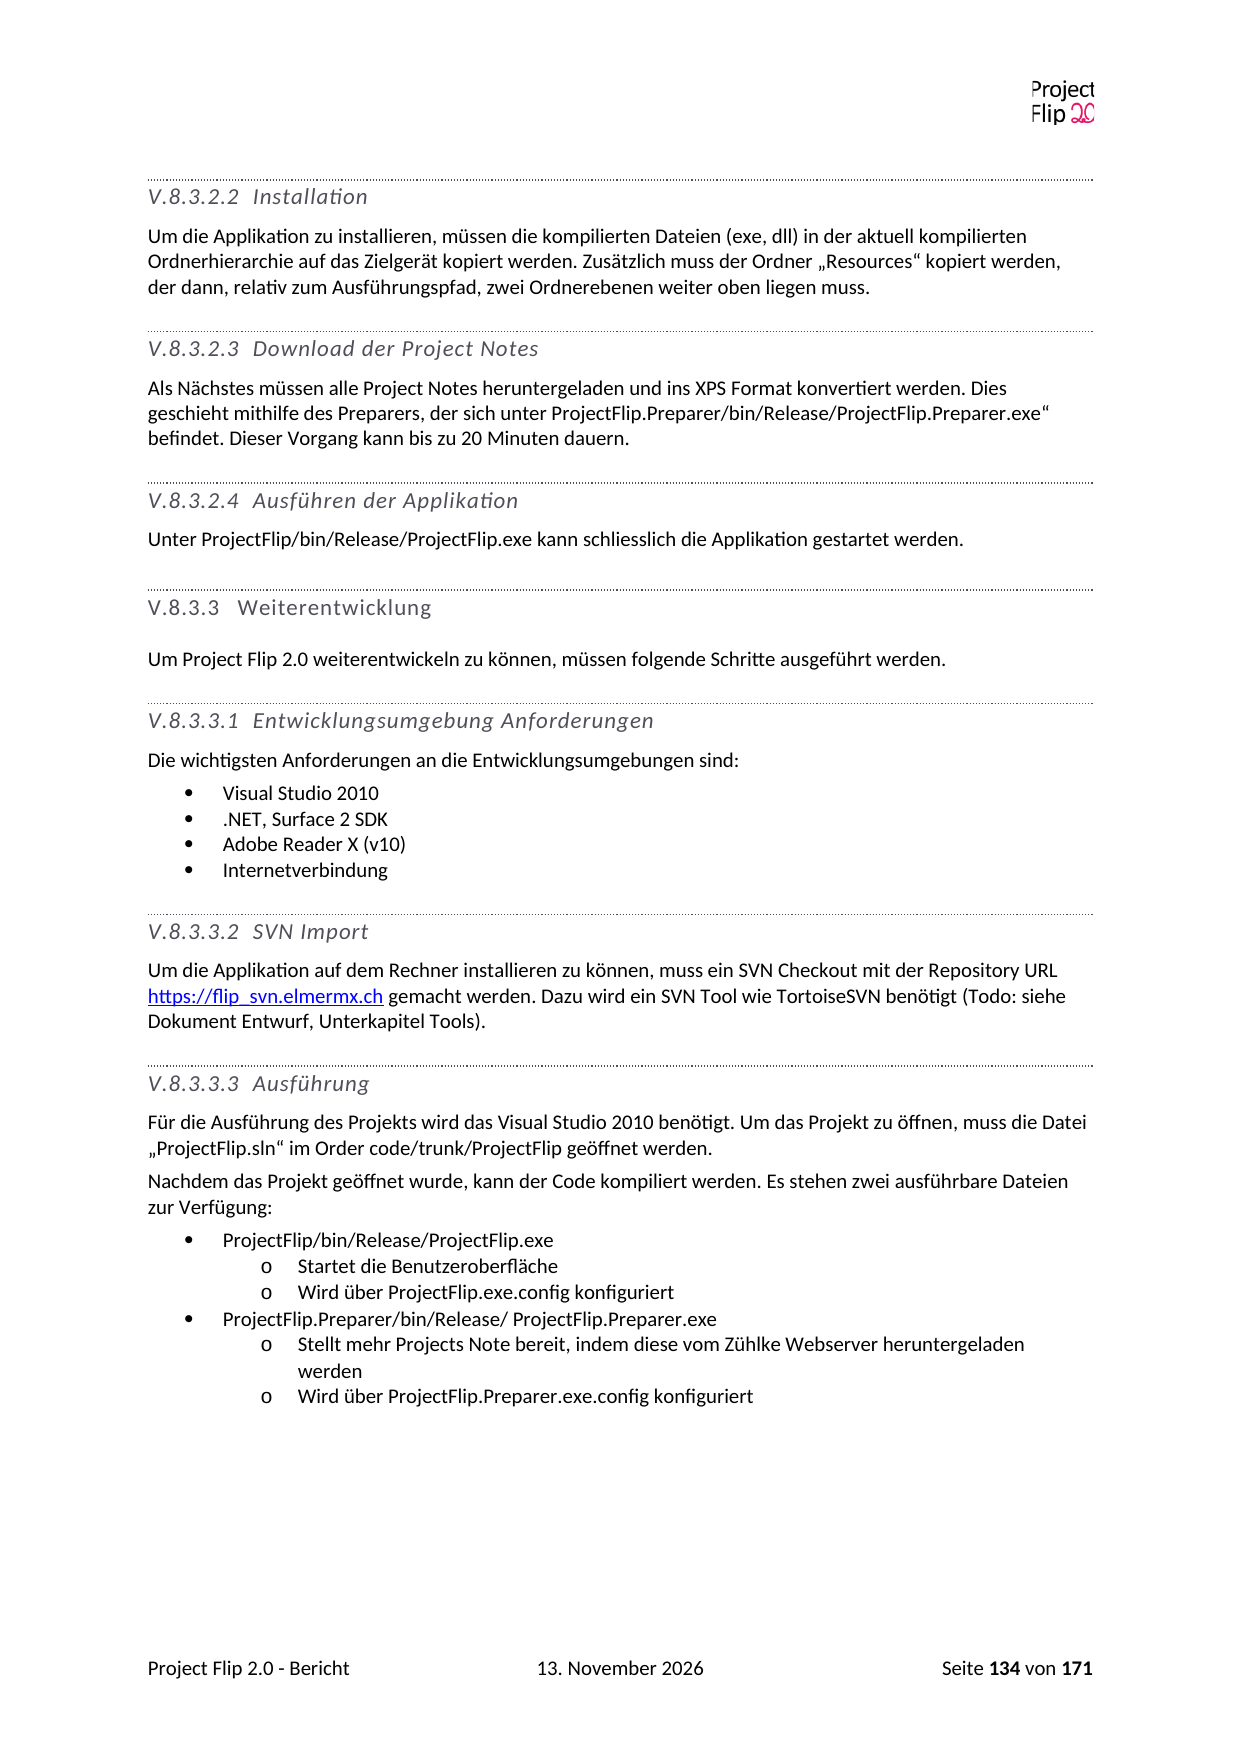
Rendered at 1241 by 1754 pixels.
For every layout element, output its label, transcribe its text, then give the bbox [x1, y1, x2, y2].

subtitle Installation [148, 179, 1093, 211]
text Um die Applikation zu installieren, müssen die kompilierten Dateien (exe, dll) in der aktuell kompilierten Ordnerhierarchie auf das Zielgerät kopiert werden. Zusätzlich muss der Ordner „Resources“ kopiert werden, der dann, relativ zum Ausführungspfad, zwei Ordnerebenen weiter oben liegen muss. [148, 223, 1093, 299]
subtitle Entwicklungsumgebung Anforderungen [148, 703, 1093, 734]
text Um die Applikation auf dem Rechner installieren zu können, muss ein SVN Checkout mit der Repository URL https://flip_svn.elmermx.ch gemacht werden. Dazu wird ein SVN Tool wie TortoiseSVN benötigt (Todo: siehe Dokument Entwurf, Unterkapitel Tools). [148, 958, 1093, 1034]
text Für die Ausführung des Projekts wird das Visual Studio 2010 benötigt. Um das Projekt zu öffnen, muss die Datei „ProjectFlip.sln“ im Order code/trunk/ProjectFlip geöffnet werden. [148, 1109, 1093, 1160]
list Adobe Reader X (v10) [185, 831, 1093, 857]
picture [1081, 79, 1097, 124]
list Wird über ProjectFlip.Preparer.exe.config konfiguriert [260, 1383, 1093, 1410]
subtitle Weiterentwicklung [148, 589, 1093, 621]
text Die wichtigsten Anforderungen an die Entwicklungsumgebungen sind: [148, 747, 1093, 772]
list Internetverbindung [185, 857, 1093, 882]
text Unter ProjectFlip/bin/Release/ProjectFlip.exe kann schliesslich die Applikation gestartet werden. [148, 526, 1093, 552]
text Als Nächstes müssen alle Project Notes heruntergeladen und ins XPS Format konvertiert werden. Dies geschieht mithilfe des Preparers, der sich unter ProjectFlip.Preparer/bin/Release/ProjectFlip.Preparer.exe“ befindet. Dieser Vorgang kann bis zu 20 Minuten dauern. [148, 375, 1093, 451]
subtitle Ausführen der Applikation [148, 482, 1093, 514]
list Wird über ProjectFlip.exe.config konfiguriert [260, 1279, 1093, 1306]
subtitle SVN Import [148, 913, 1093, 945]
list Startet die Benutzeroberfläche [260, 1253, 1093, 1279]
list .NET, Surface 2 SDK [185, 806, 1093, 831]
subtitle Download der Project Notes [148, 331, 1093, 362]
list Stellt mehr Projects Note bereit, indem diese vom Zühlke Webserver heruntergeladen werden [260, 1331, 1093, 1383]
subtitle Ausführung [148, 1065, 1093, 1097]
text Nachdem das Projekt geöffnet wurde, kann der Code kompiliert werden. Es stehen zwei ausführbare Dateien zur Verfügung: [148, 1168, 1093, 1219]
text Um Project Flip 2.0 weiterentwickeln zu können, müssen folgende Schritte ausgeführt werden. [148, 646, 1093, 671]
list Visual Studio 2010 [185, 781, 1093, 806]
list ProjectFlip.Preparer/bin/Release/ ProjectFlip.Preparer.exe [185, 1306, 1093, 1331]
list ProjectFlip/bin/Release/ProjectFlip.exe [185, 1228, 1093, 1253]
